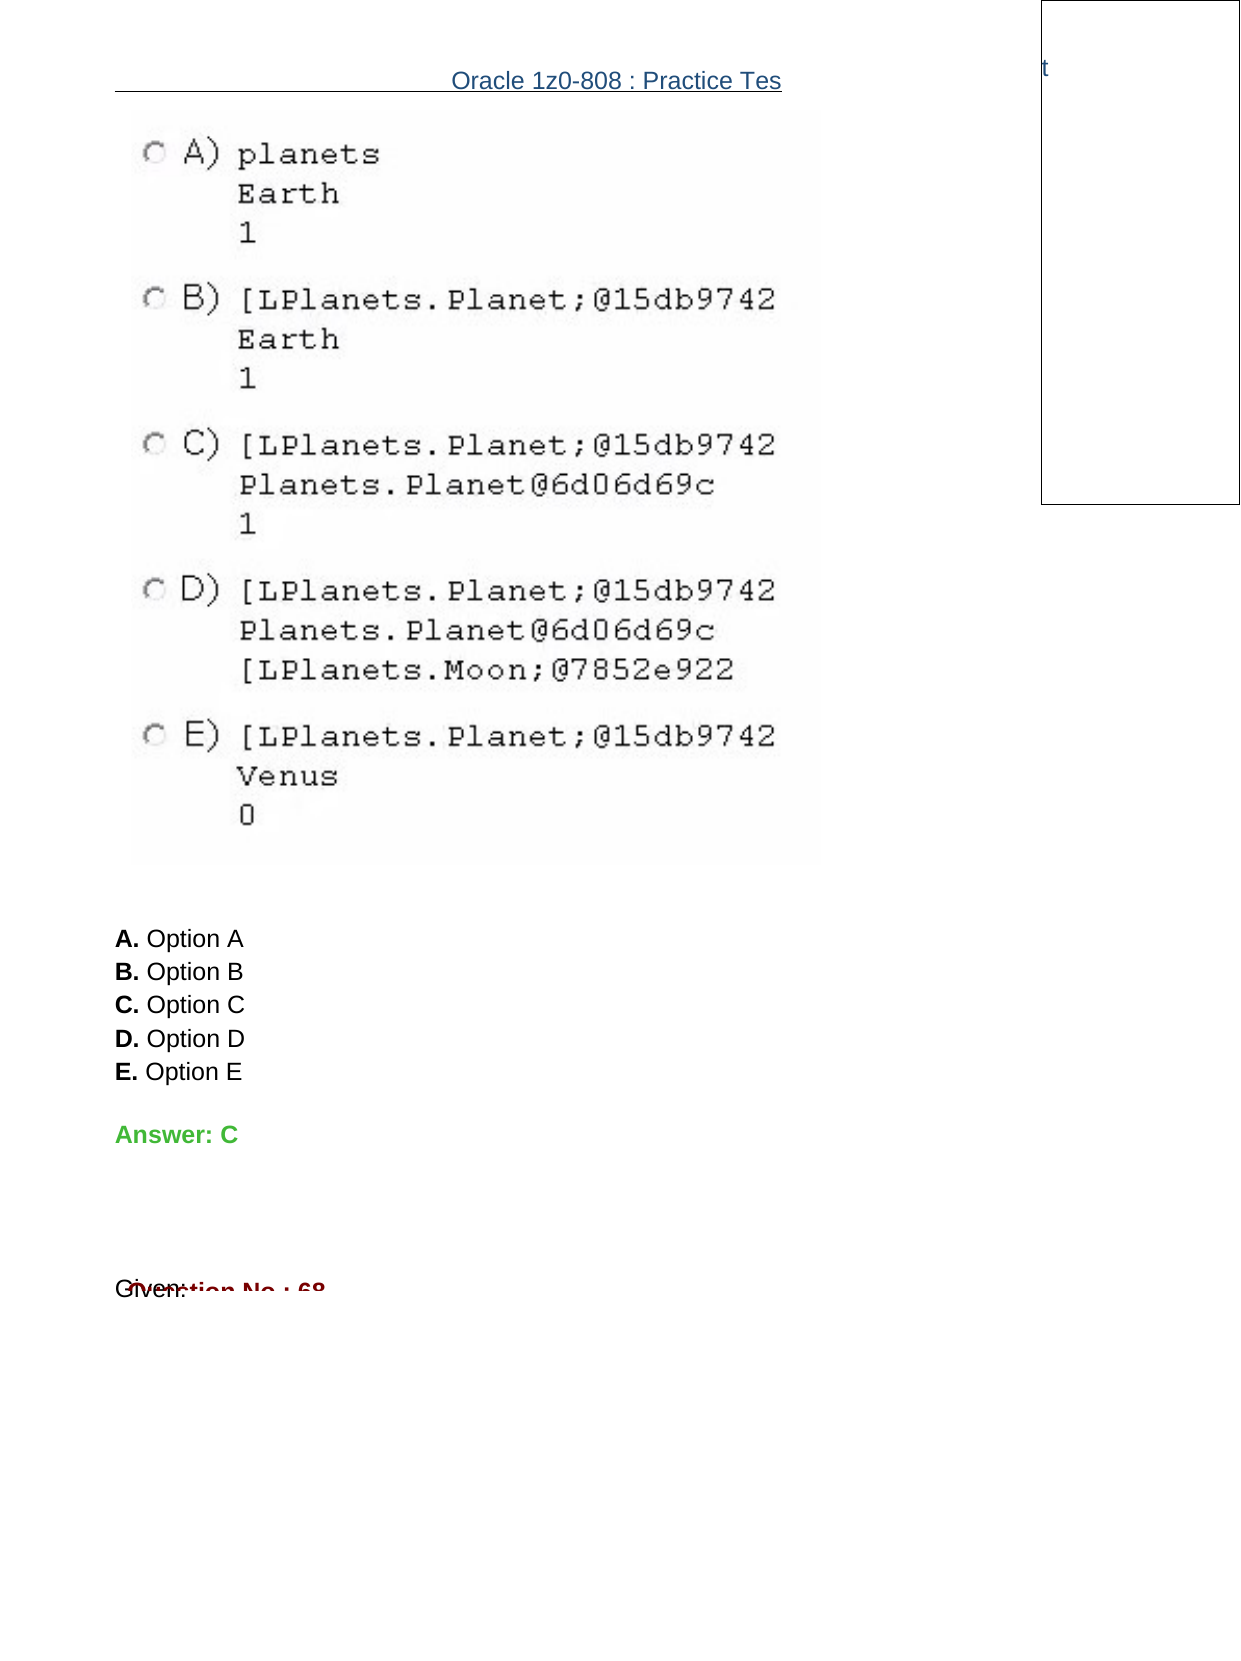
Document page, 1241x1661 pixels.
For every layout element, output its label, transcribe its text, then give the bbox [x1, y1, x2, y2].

list Option B [114, 957, 1240, 986]
text Oracle 1z0-808 : Practice Tes [114, 66, 1240, 95]
list Option A [114, 924, 1240, 952]
picture [131, 110, 822, 865]
picture [1042, 1, 1239, 66]
picture [1042, 95, 1239, 504]
list Option C [114, 990, 1240, 1019]
list Option D [114, 1024, 1240, 1052]
text Given: [114, 1274, 1240, 1303]
subtitle Answer: C [114, 1119, 1240, 1148]
list Option E [114, 1057, 1240, 1086]
